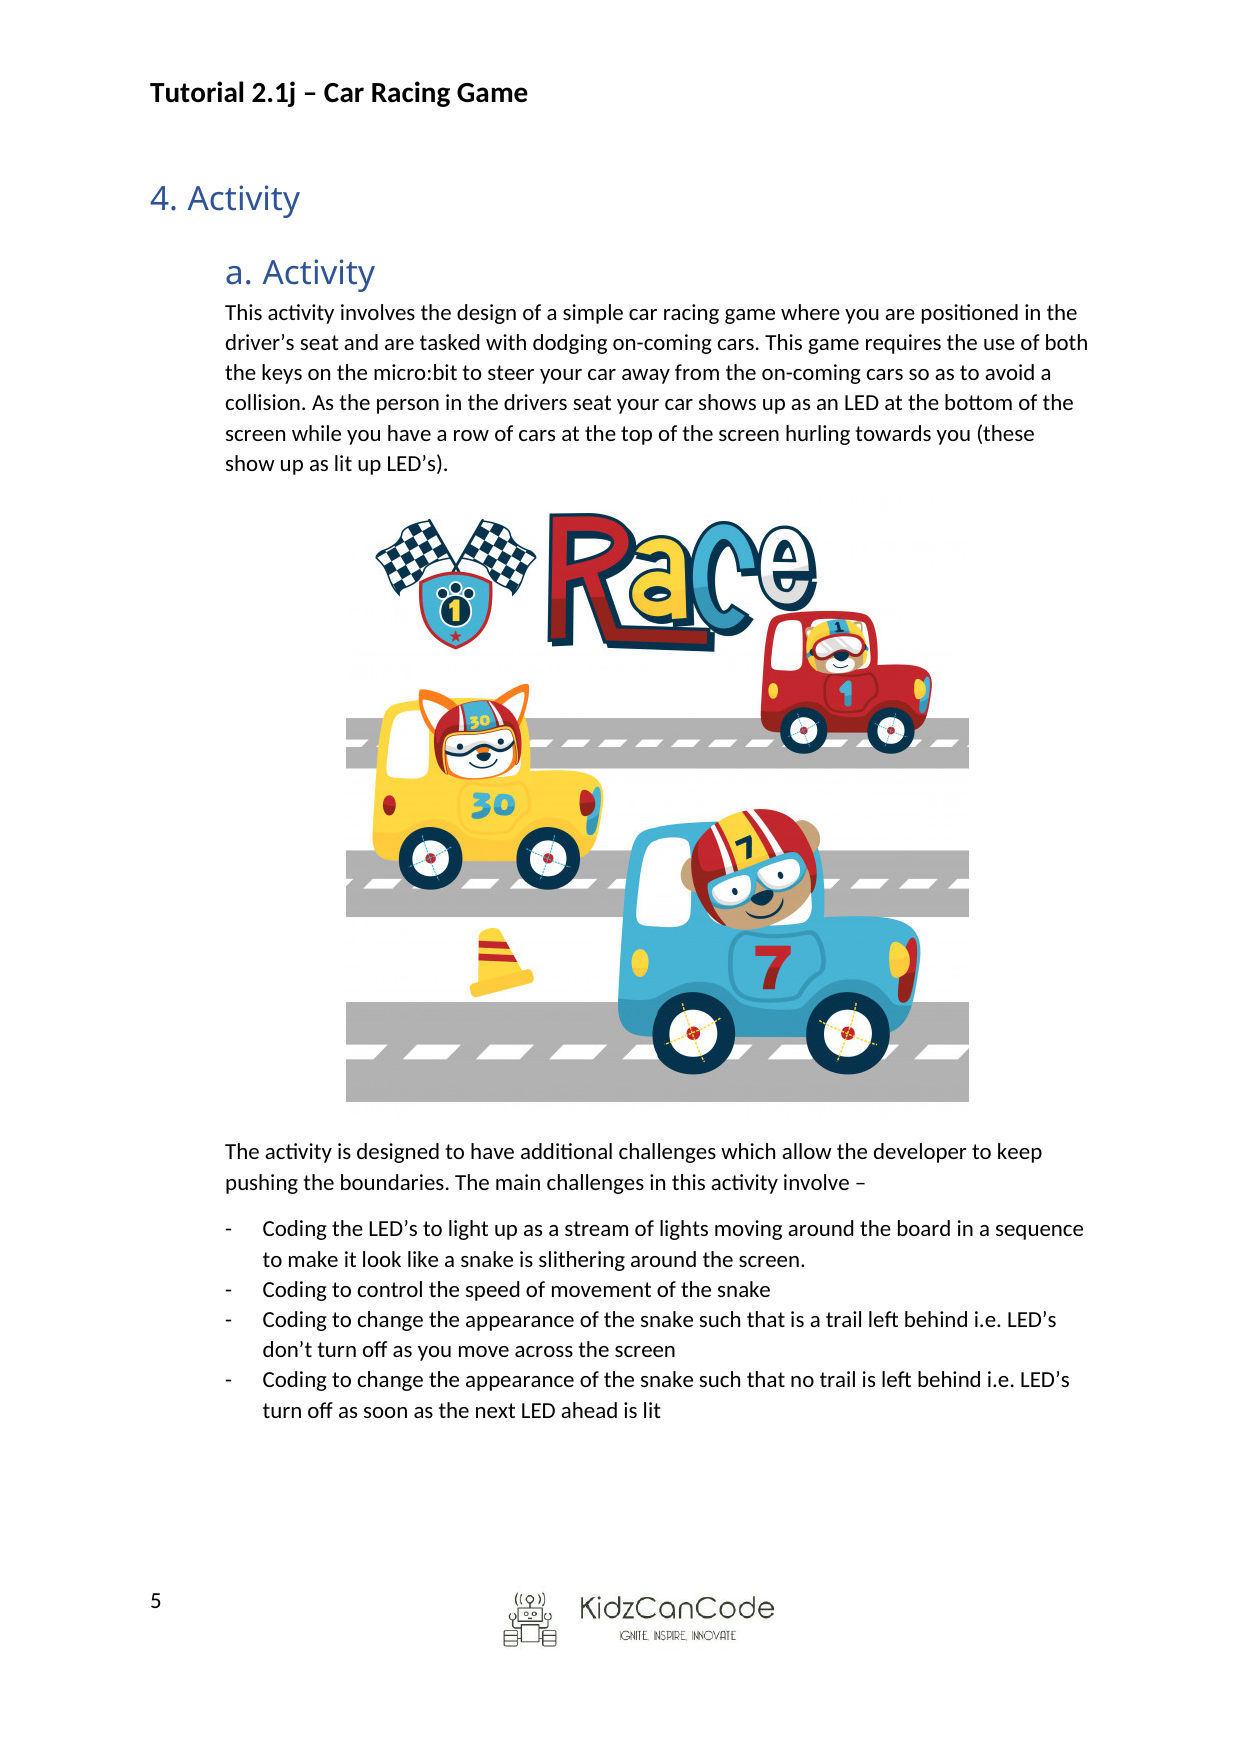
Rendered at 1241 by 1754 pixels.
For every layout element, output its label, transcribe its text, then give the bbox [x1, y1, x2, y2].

list Coding to change the appearance of the snake such that no trail is left behind i.e. LED’s turn off as soon as the next LED ahead is lit [225, 1366, 1090, 1424]
list Coding the LED’s to light up as a stream of lights moving around the board in a sequence to make it look like a snake is slithering around the screen. [225, 1214, 1090, 1273]
picture [346, 495, 969, 1119]
picture [497, 1586, 781, 1653]
subtitle Activity [150, 175, 1090, 220]
subtitle Activity [225, 249, 1090, 294]
text This activity involves the design of a simple car racing game where you are positioned in the driver’s seat and are tasked with dodging on-coming cars. This game requires the use of both the keys on the micro:bit to steer your car away from the on-coming cars so as to avoid a collision. As the person in the drivers seat your car shows up as an LED at the bottom of the screen while you have a row of cars at the top of the screen hurling towards you (these show up as lit up LED’s). [225, 298, 1090, 477]
list Coding to change the appearance of the snake such that is a trail left behind i.e. LED’s don’t turn off as you move across the screen [225, 1305, 1090, 1363]
text The activity is designed to have additional challenges which allow the developer to keep pushing the boundaries. The main challenges in this activity involve – [225, 1137, 1090, 1196]
list Coding to control the speed of movement of the snake [225, 1275, 1090, 1303]
